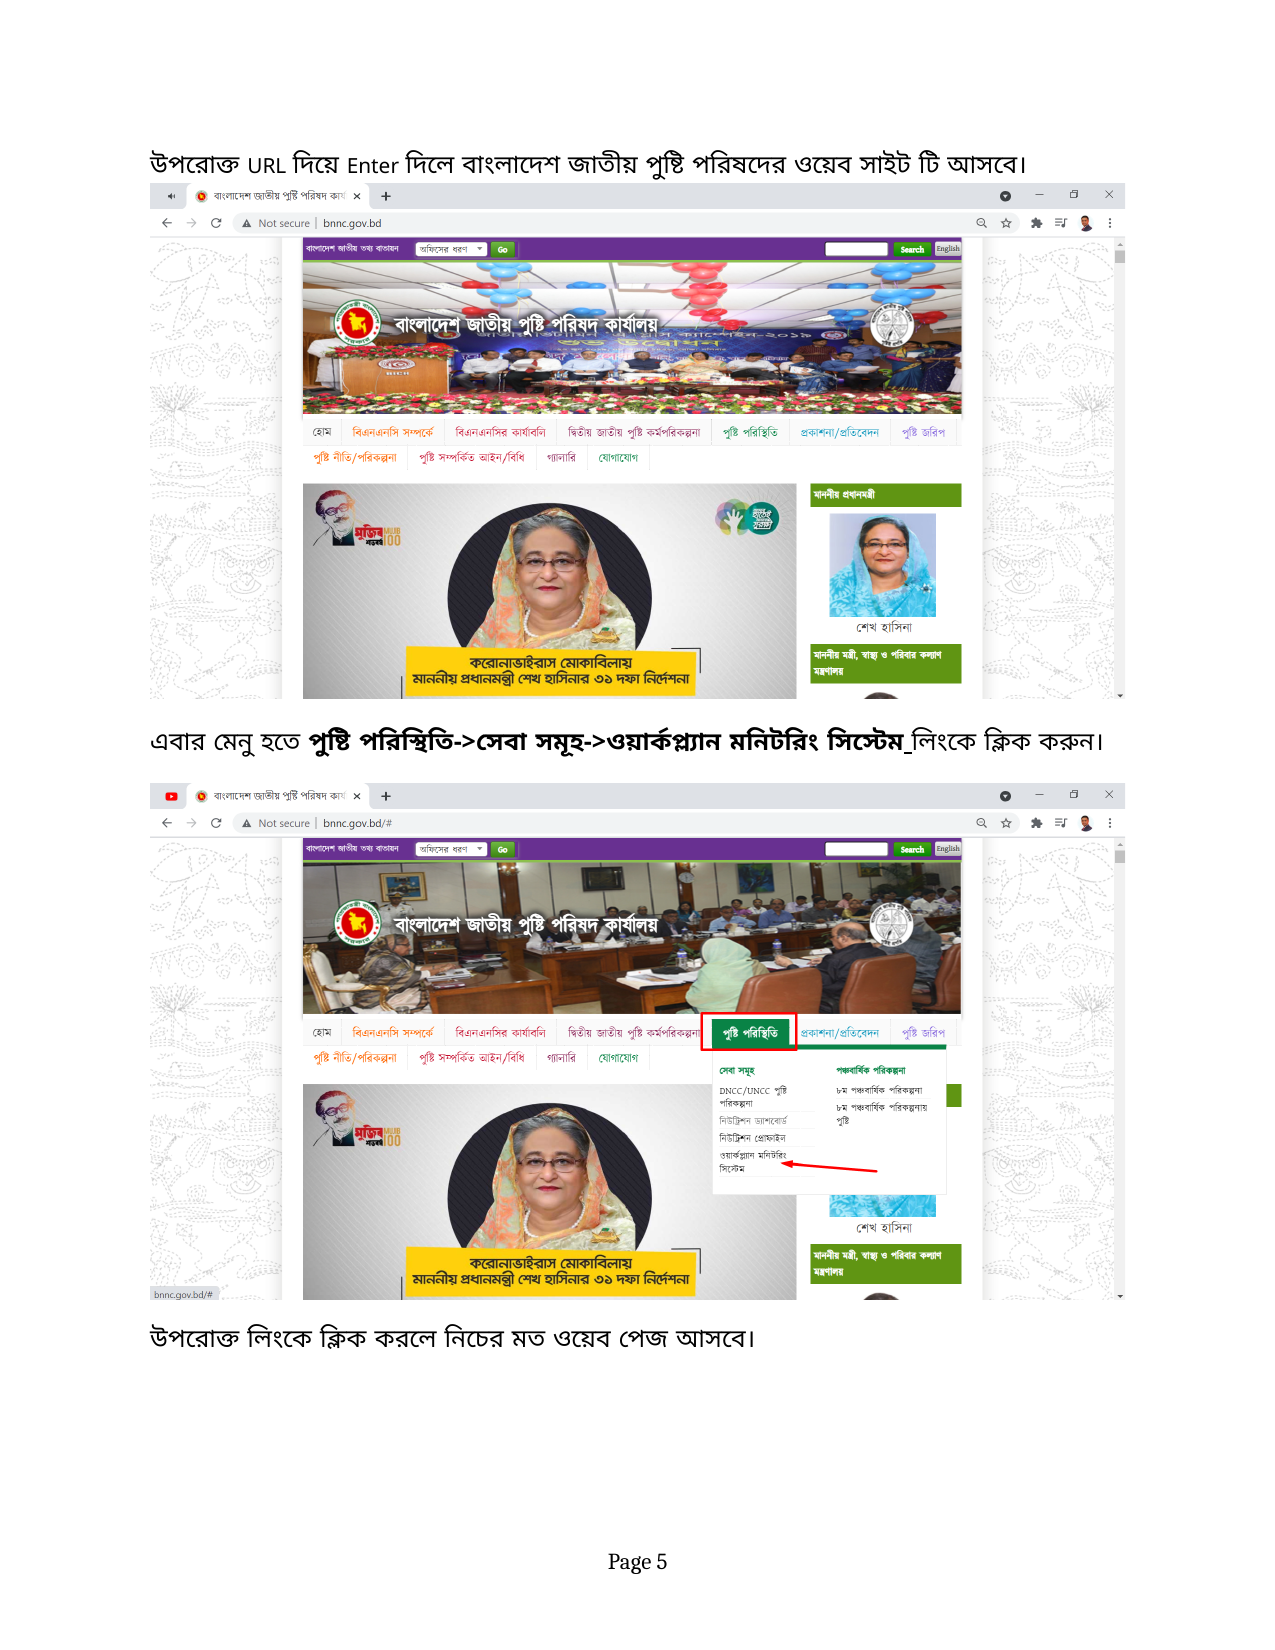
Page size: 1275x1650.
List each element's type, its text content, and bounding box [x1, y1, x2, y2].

picture [150, 783, 1125, 1300]
picture [150, 183, 1125, 699]
text এবার মেনু হতে পুষ্টি পরিস্থিতি->সেবা সমূহ->ওয়ার্কপ্ল্যান মনিটরিং সিস্টেম লিংকে ক্লিক করুন। [150, 723, 1125, 758]
text উপরোক্ত URL দিয়ে Enter দিলে বাংলাদেশ জাতীয় পুষ্টি পরিষদের ওয়েব সাইট টি আসবে। [150, 150, 1125, 183]
text উপরোক্ত লিংকে ক্লিক করলে নিচের মত ওয়েব পেজ আসবে। [150, 1324, 1125, 1353]
